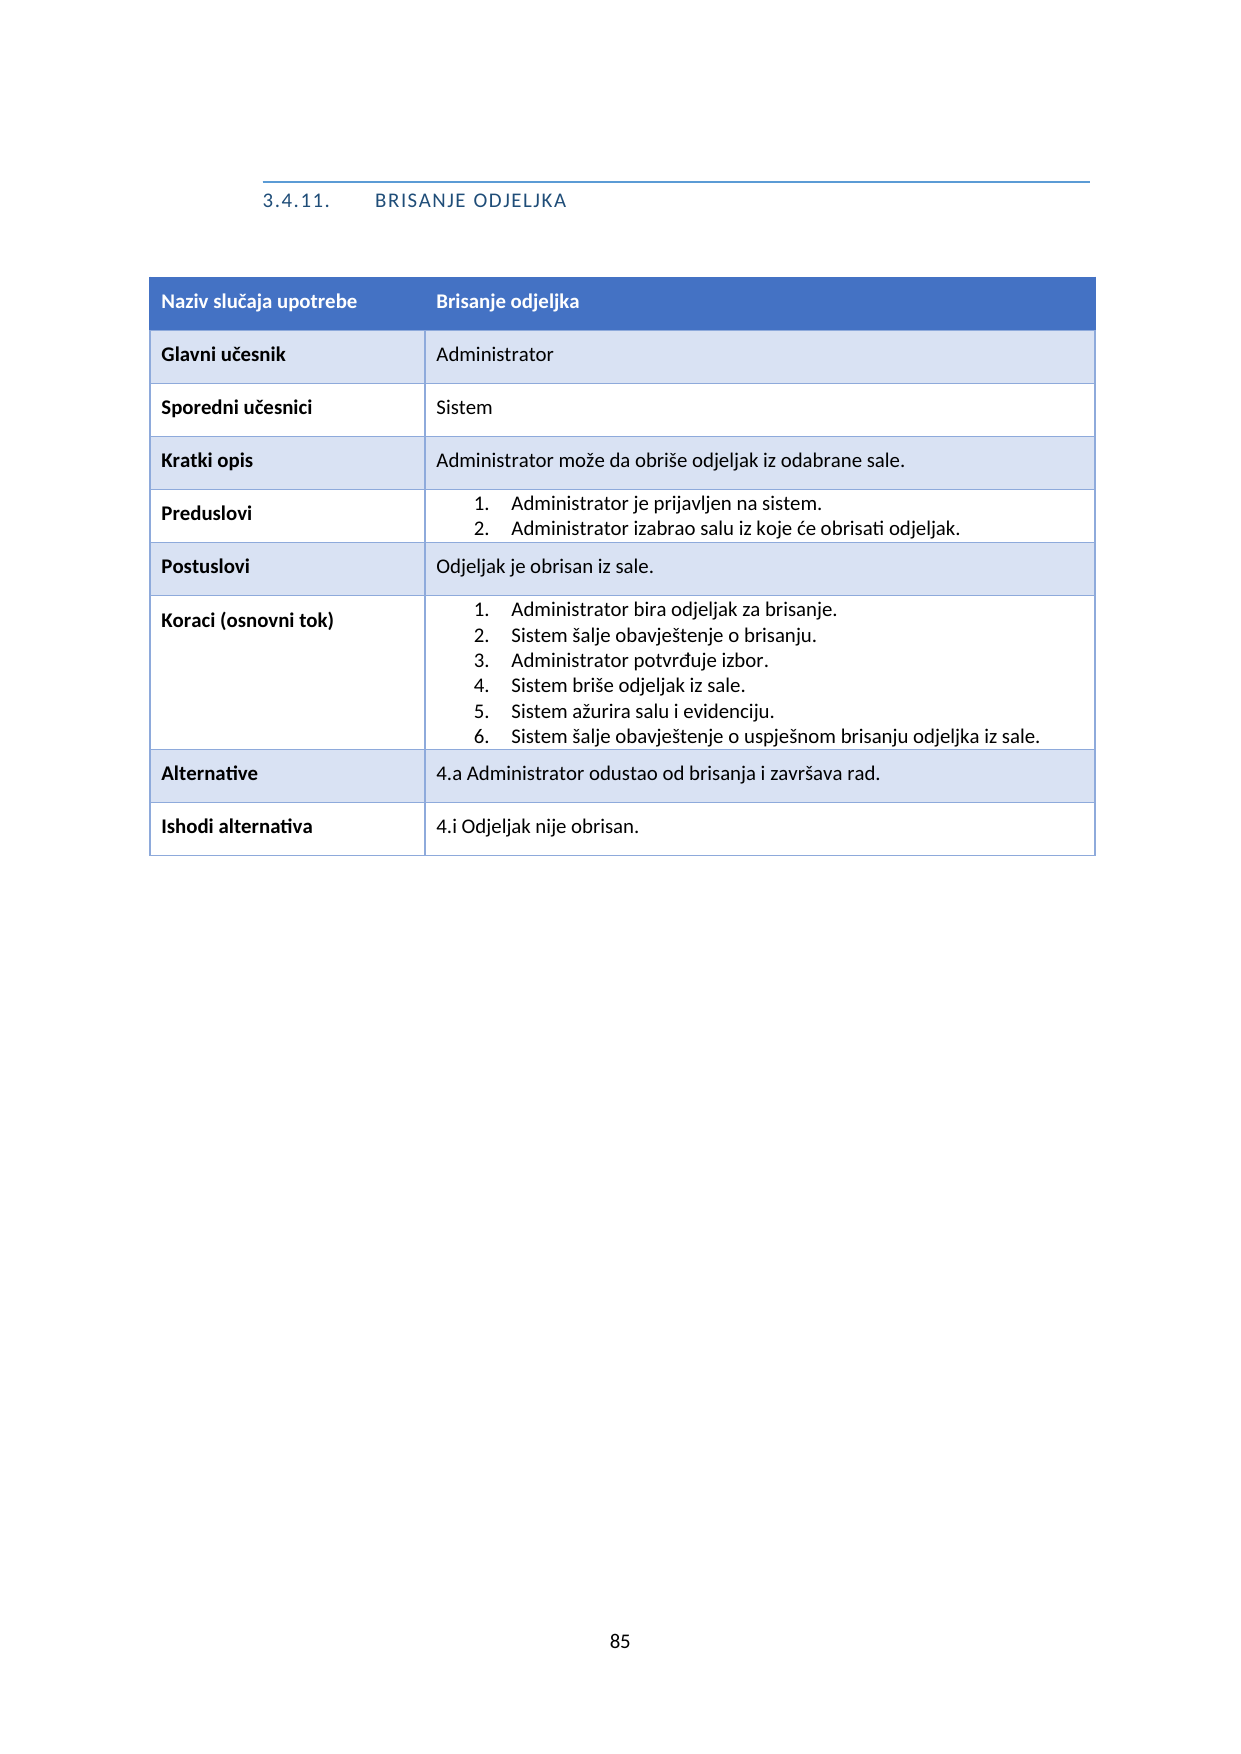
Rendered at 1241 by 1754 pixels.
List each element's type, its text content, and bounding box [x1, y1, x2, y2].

table_cell Kratki opis [151, 437, 424, 489]
table_cell 4.i Odjeljak nije obrisan. [426, 803, 1094, 855]
table_cell Koraci (osnovni tok) [151, 596, 424, 749]
table_cell Alternative [151, 750, 424, 802]
table_header Brisanje odjeljka [426, 278, 1094, 330]
table_cell Postuslovi [151, 543, 424, 595]
table_cell Glavni učesnik [151, 331, 424, 383]
subtitle Brisanje odjeljka [262, 182, 1090, 212]
table_header Naziv slučaja upotrebe [151, 278, 424, 330]
table_cell Ishodi alternativa [151, 803, 424, 855]
table_cell Odjeljak je obrisan iz sale. [426, 543, 1094, 595]
table_cell Sistem [426, 384, 1094, 436]
table_cell 4.a Administrator odustao od brisanja i završava rad. [426, 750, 1094, 802]
table_cell Administrator je prijavljen na sistem. Administrator izabrao salu iz koje će obrisati odjeljak. [426, 490, 1094, 542]
table_cell Preduslovi [151, 490, 424, 542]
table_cell Sporedni učesnici [151, 384, 424, 436]
table_cell Administrator bira odjeljak za brisanje. Sistem šalje obavještenje o brisanju. Administrator potvrđuje izbor. Sistem briše odjeljak iz sale. Sistem ažurira salu i evidenciju. Sistem šalje obavještenje o uspješnom brisanju odjeljka iz sale. [426, 596, 1094, 749]
table_cell Administrator može da obriše odjeljak iz odabrane sale. [426, 437, 1094, 489]
table_cell Administrator [426, 331, 1094, 383]
